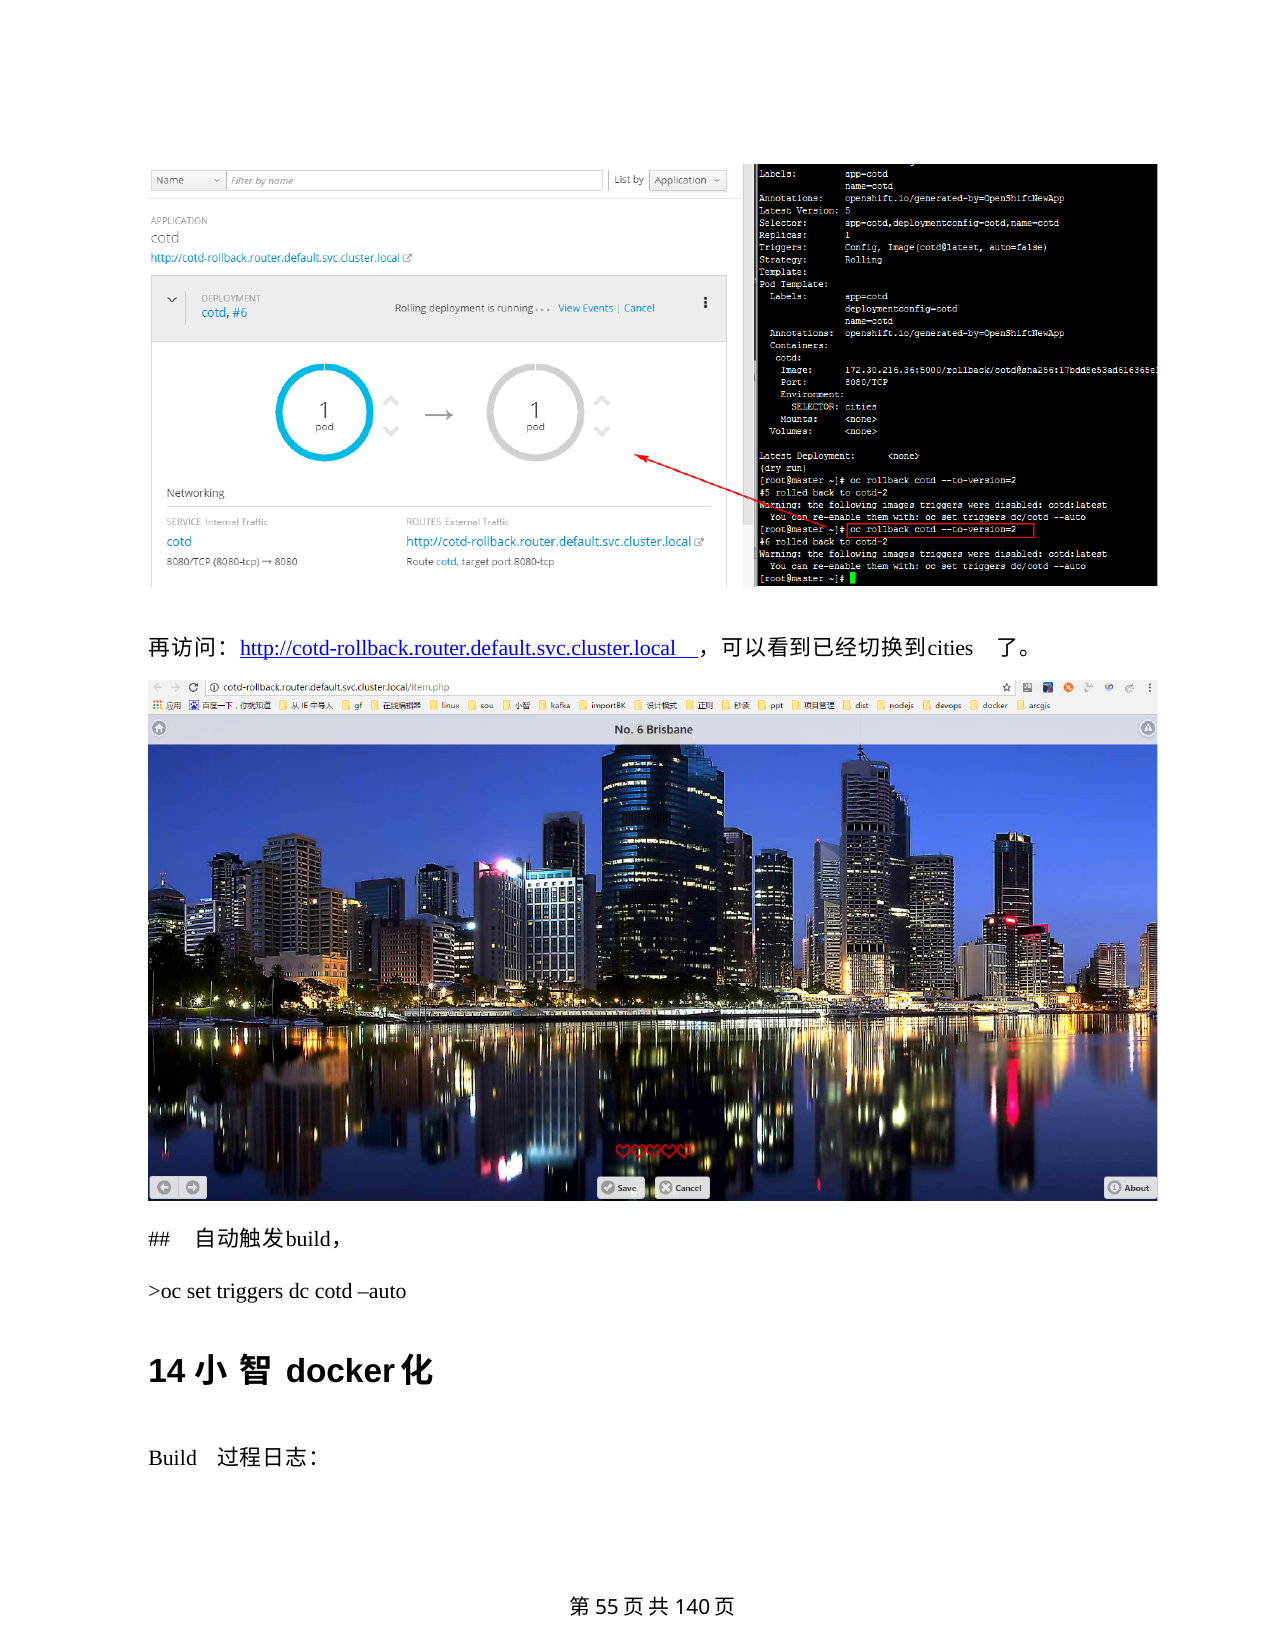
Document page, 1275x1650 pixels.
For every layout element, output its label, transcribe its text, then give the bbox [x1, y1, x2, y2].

text Build过程日志： [148, 1437, 1156, 1475]
text ## 自动触发build， [148, 1218, 1156, 1256]
text 再访问：http://cotd-rollback.router.default.svc.cluster.local，可以看到已经切换到cities了。 [148, 627, 1156, 665]
picture [148, 164, 1158, 587]
subtitle 小智docker化 [148, 1330, 1156, 1405]
text >oc set triggers dc cotd –auto [148, 1272, 1156, 1309]
picture [148, 680, 1158, 1201]
